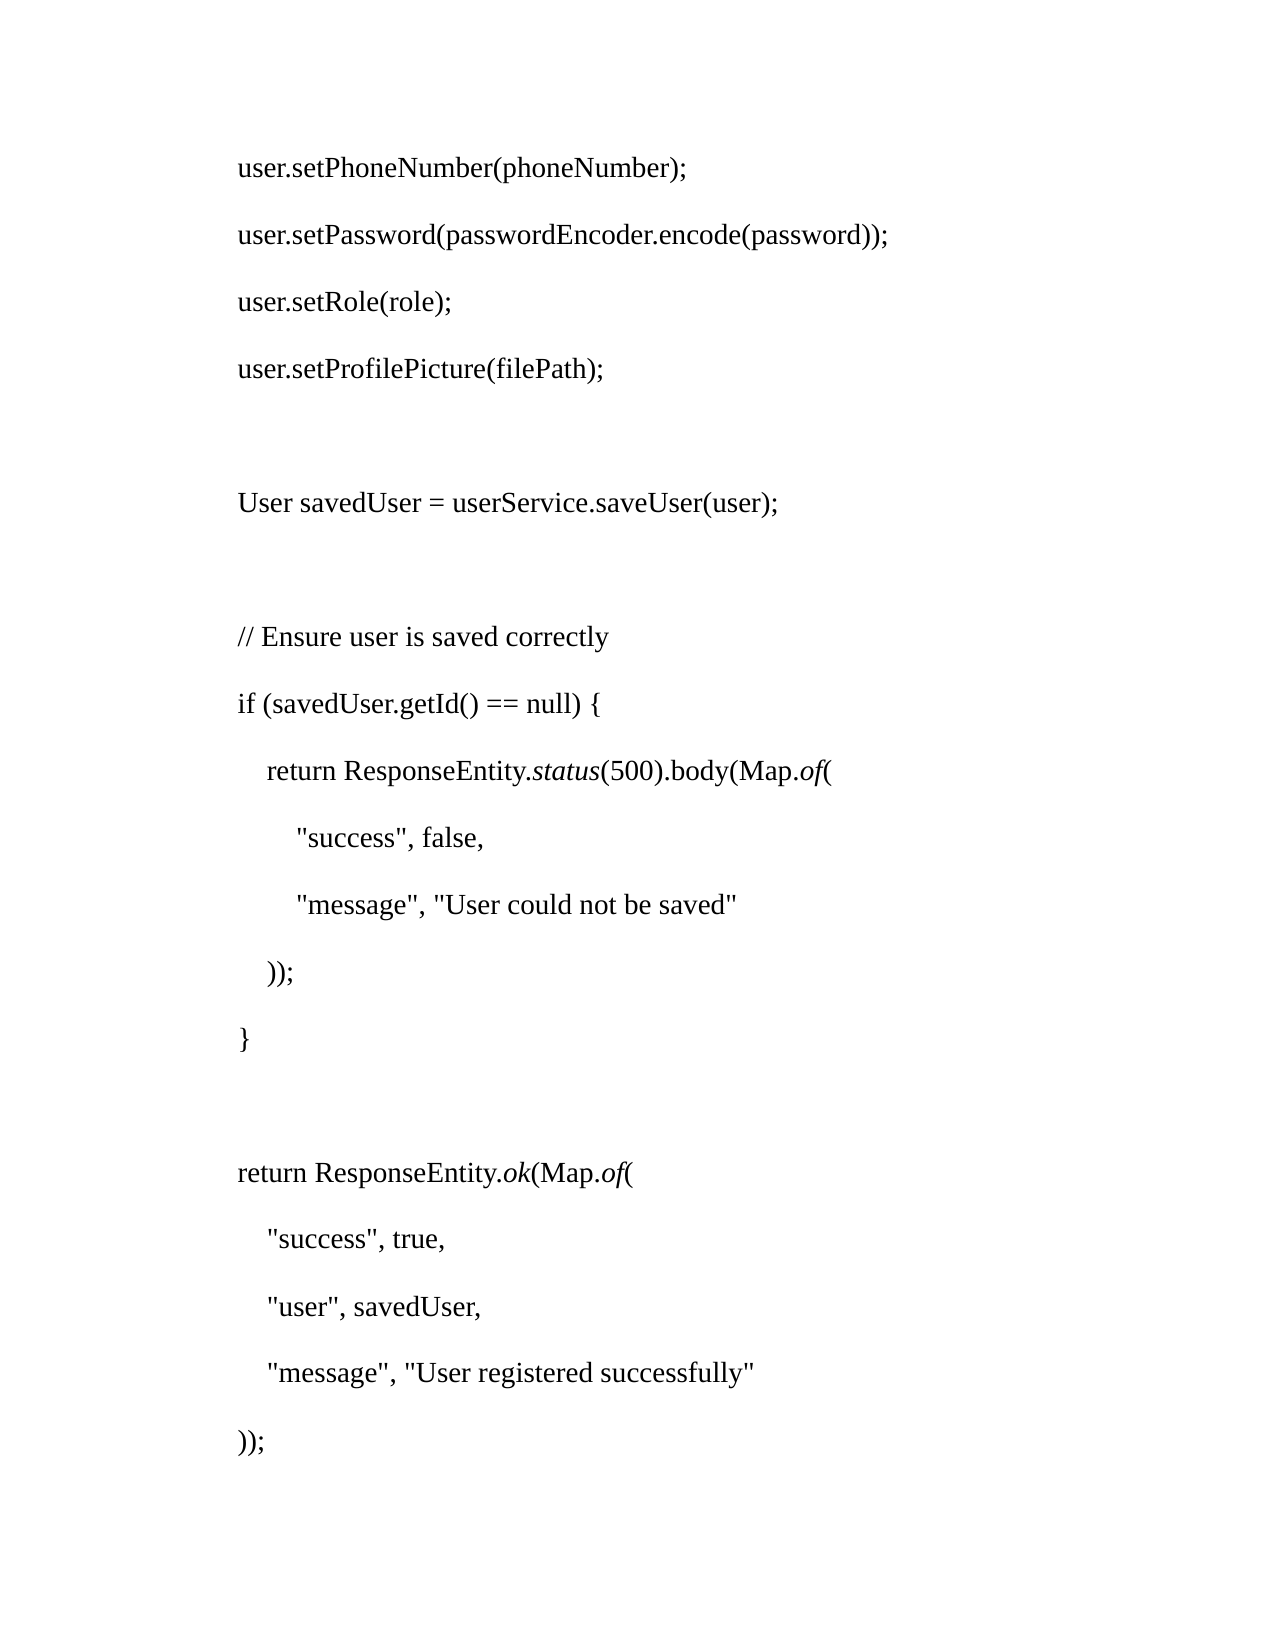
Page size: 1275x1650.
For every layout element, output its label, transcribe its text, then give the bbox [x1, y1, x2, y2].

text "message", "User registered successfully" [150, 1356, 1125, 1389]
text "success", false, [150, 820, 1125, 853]
text if (savedUser.getId() == null) { [150, 686, 1125, 719]
text )); [150, 954, 1125, 987]
text user.setProfilePicture(filePath); [150, 351, 1125, 384]
text // Ensure user is saved correctly [150, 619, 1125, 652]
text "user", savedUser, [150, 1289, 1125, 1322]
text user.setRole(role); [150, 284, 1125, 317]
text user.setPhoneNumber(phoneNumber); [150, 150, 1125, 183]
text return ResponseEntity.ok(Map.of( [150, 1155, 1125, 1188]
text user.setPassword(passwordEncoder.encode(password)); [150, 217, 1125, 251]
text )); [150, 1423, 1125, 1456]
text return ResponseEntity.status(500).body(Map.of( [150, 753, 1125, 786]
text } [150, 1021, 1125, 1054]
text "success", true, [150, 1222, 1125, 1255]
text "message", "User could not be saved" [150, 887, 1125, 920]
text User savedUser = userService.saveUser(user); [150, 485, 1125, 518]
